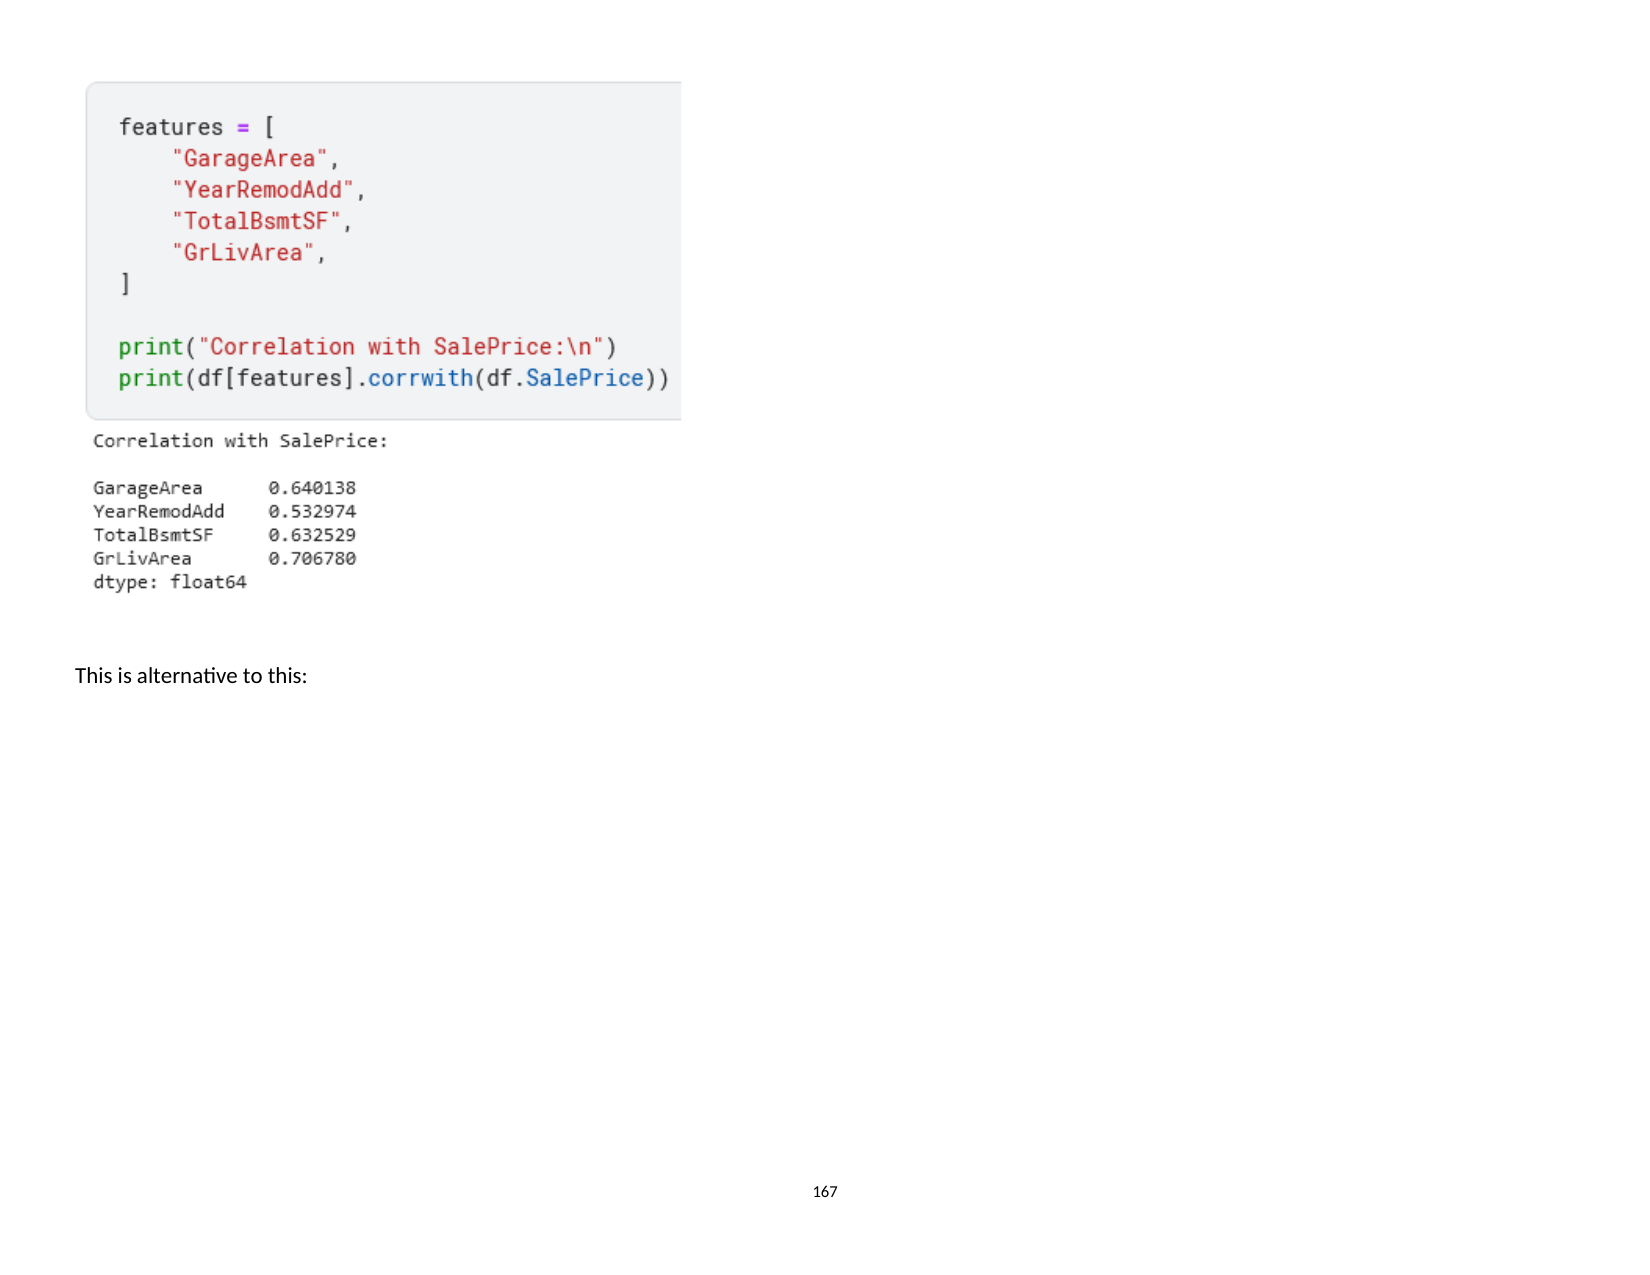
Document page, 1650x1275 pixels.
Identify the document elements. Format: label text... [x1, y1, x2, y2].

picture [75, 75, 682, 600]
text This is alternative to this: [75, 661, 1575, 689]
